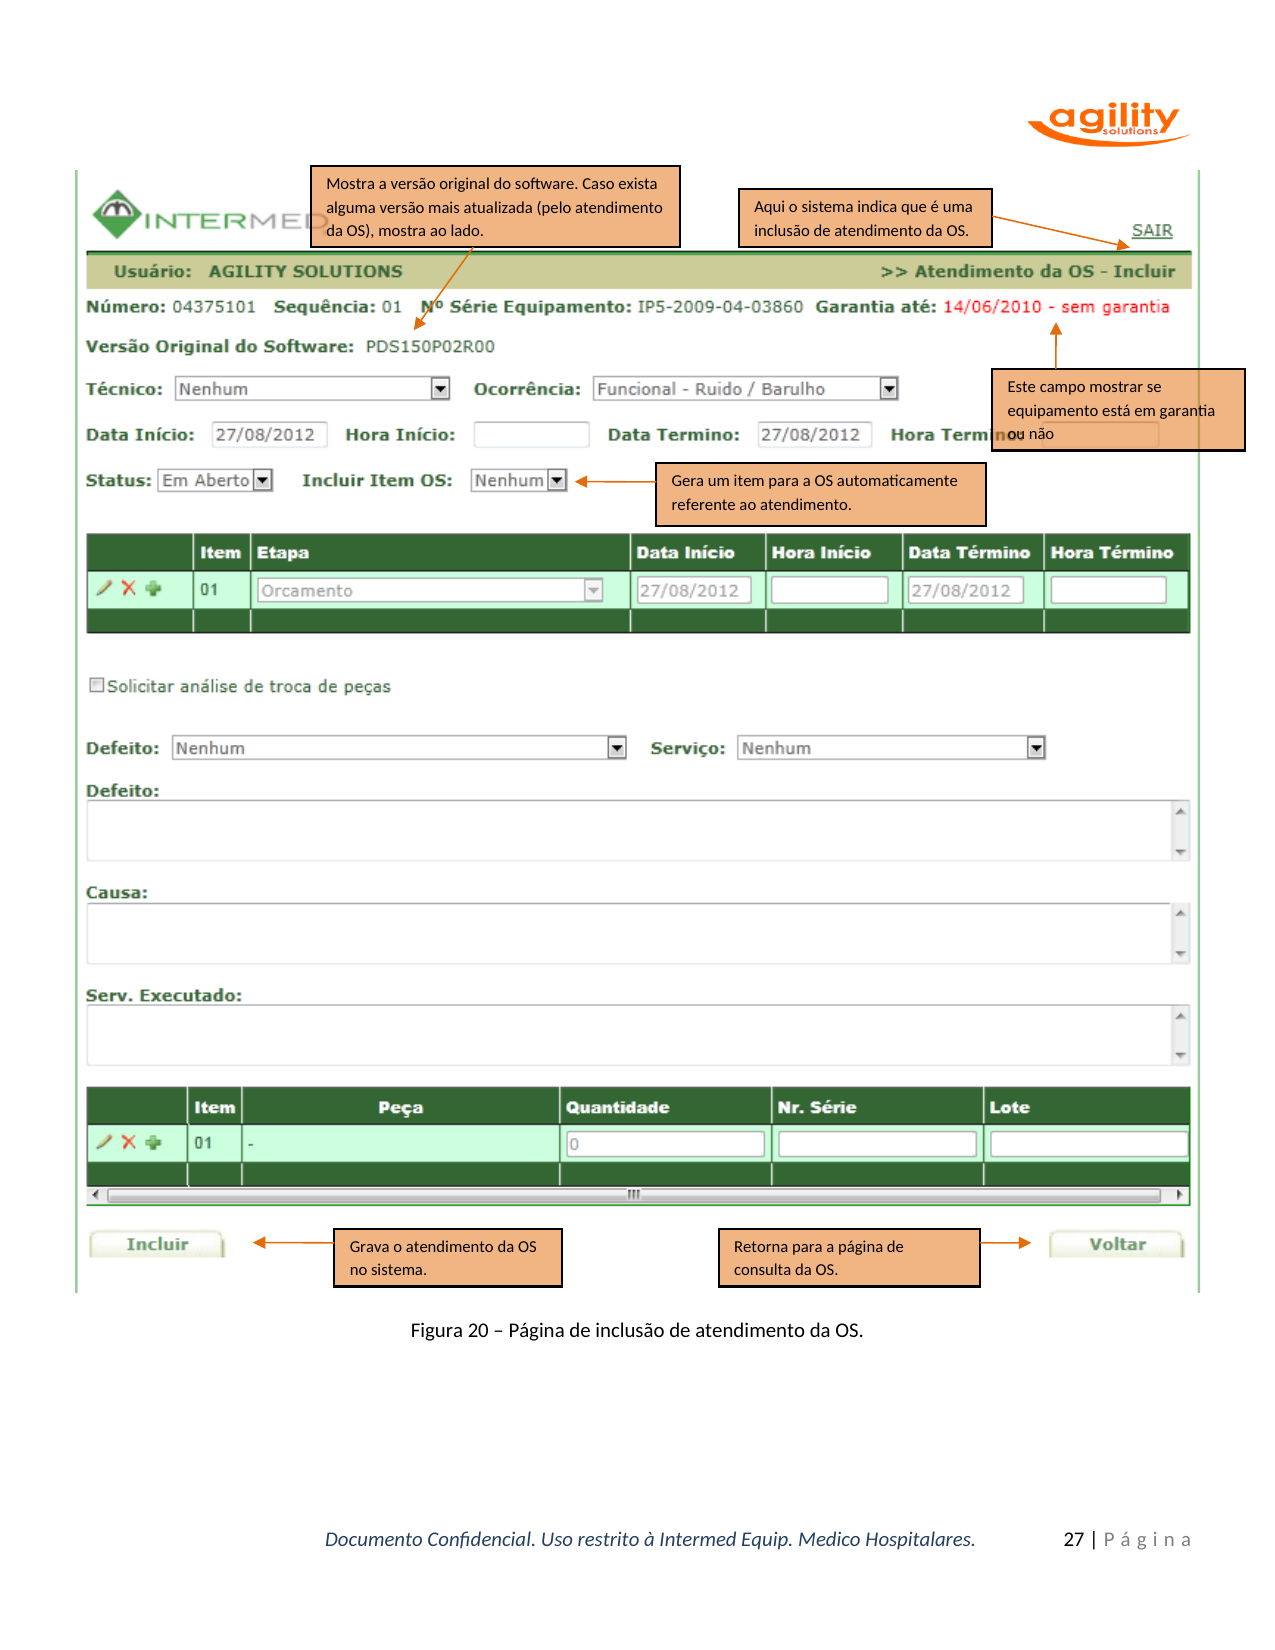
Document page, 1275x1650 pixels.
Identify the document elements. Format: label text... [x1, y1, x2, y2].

picture [1027, 94, 1192, 147]
text Figura 20 – Página de inclusão de atendimento da OS. [75, 1317, 1200, 1342]
picture [75, 170, 1200, 1293]
